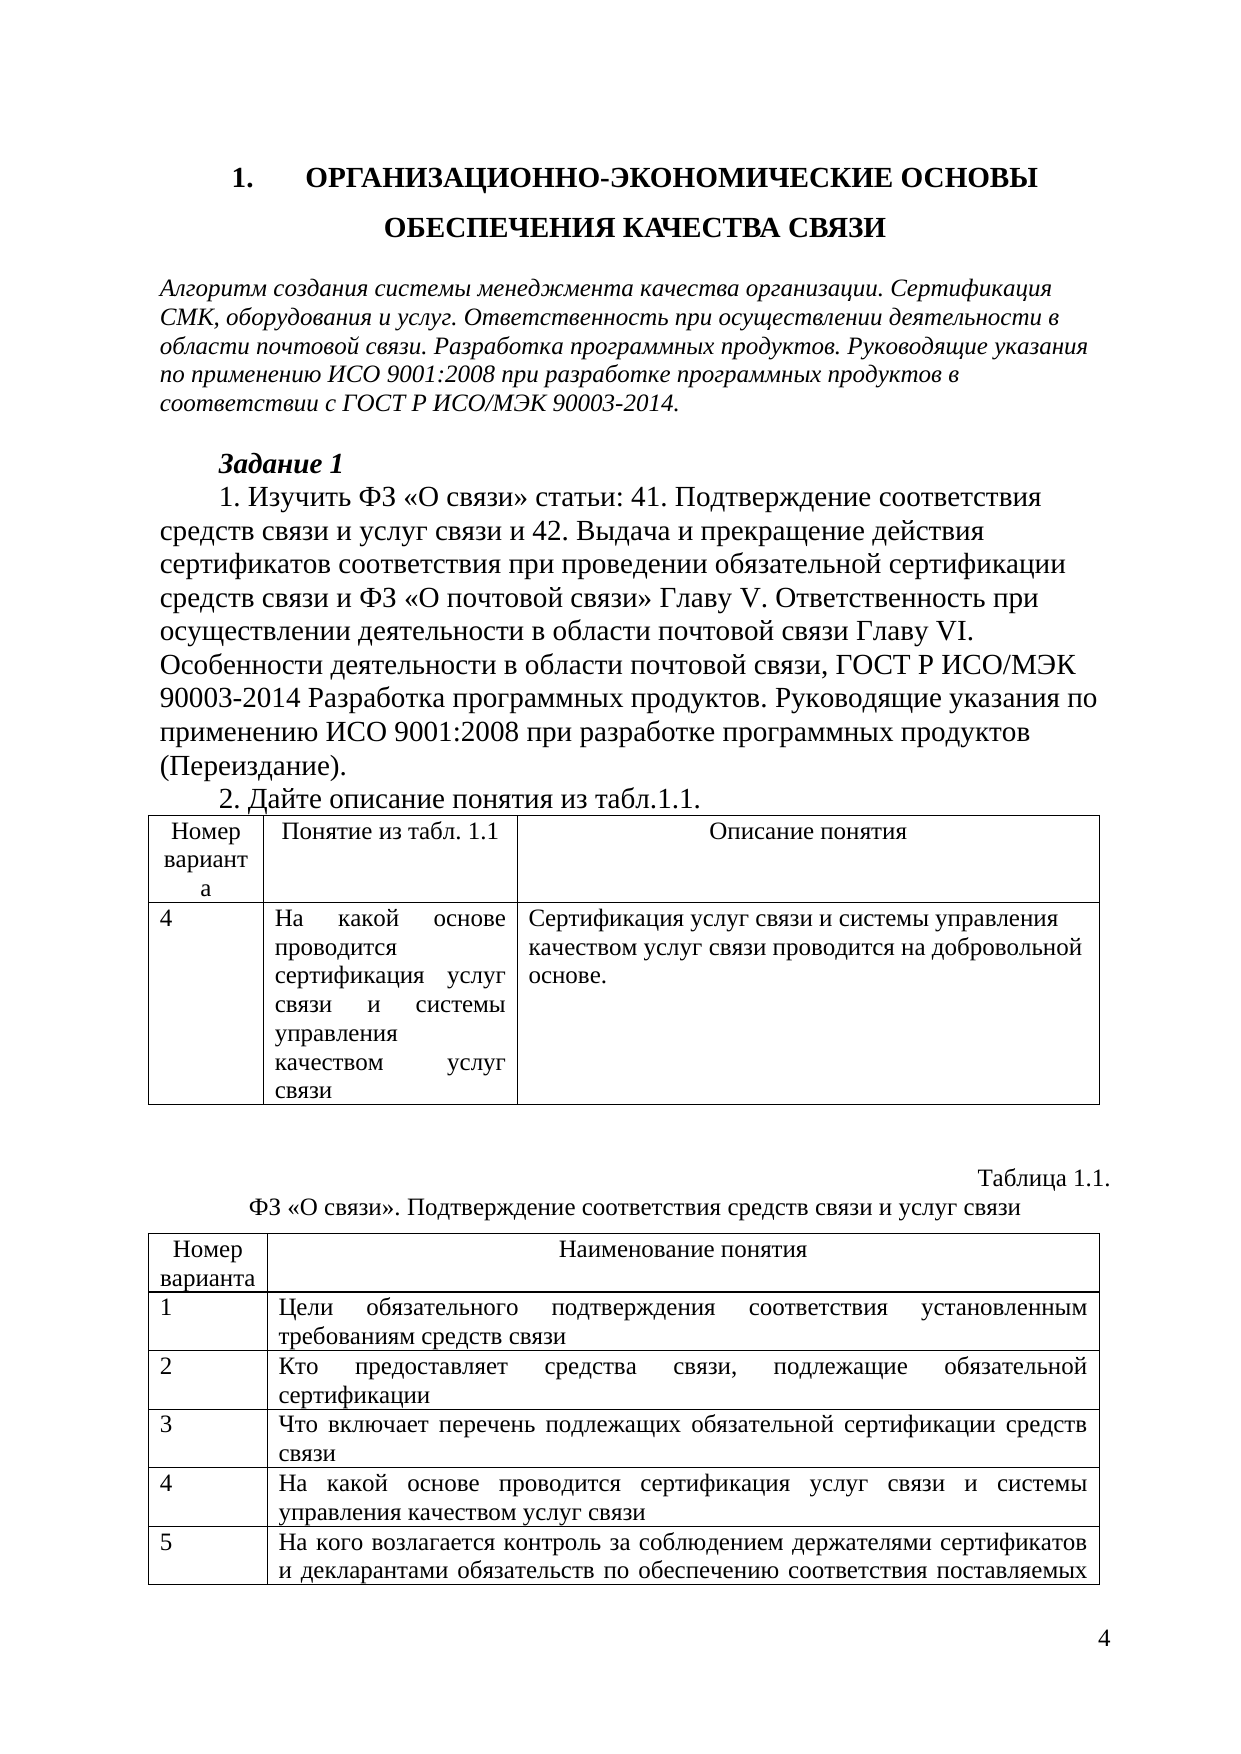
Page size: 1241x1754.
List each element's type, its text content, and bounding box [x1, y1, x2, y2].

text ФЗ «О связи». Подтверждение соответствия средств связи и услуг связи [159, 1192, 1110, 1220]
text Алгоритм создания системы менеджмента качества организации. Сертификация СМК, оборудования и услуг. Ответственность при осуществлении деятельности в области почтовой связи. Разработка программных продуктов. Руководящие указания по применению ИСО 9001:2008 при разработке программных продуктов в соответствии с ГОСТ Р ИСО/МЭК 90003-2014. [159, 273, 1110, 417]
table_header Понятие из табл. 1.1 [264, 816, 517, 902]
subtitle Организационно-экономические основы обеспечения качества связи [159, 160, 1110, 244]
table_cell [268, 1527, 1099, 1584]
table_cell 2 [149, 1351, 267, 1408]
table_cell 4 [149, 1468, 267, 1526]
table_cell 1 [149, 1293, 267, 1350]
table_header Номер варианта [149, 1234, 267, 1291]
table_cell Кто предоставляет средства связи, подлежащие обязательной сертификации [268, 1351, 1099, 1408]
text Таблица 1.1. [159, 1163, 1110, 1192]
table_cell Цели обязательного подтверждения соответствия установленным требованиям средств связи [268, 1293, 1099, 1350]
table_cell На какой основе проводится сертификация услуг связи и системы управления качеством услуг связи [264, 903, 517, 1104]
table_cell 5 [149, 1527, 267, 1584]
table_cell Что включает перечень подлежащих обязательной сертификации средств связи [268, 1410, 1099, 1467]
table_header Наименование понятия [268, 1234, 1099, 1291]
table_cell 4 [149, 903, 263, 1104]
table_cell 3 [149, 1410, 267, 1467]
table_header Описание понятия [518, 816, 1099, 902]
text Задание 1 [159, 446, 1110, 479]
table_cell Сертификация услуг связи и системы управления качеством услуг связи проводится на добровольной основе. [518, 903, 1099, 1104]
text 1. Изучить ФЗ «О связи» статьи: 41. Подтверждение соответствия средств связи и услуг связи и 42. Выдача и прекращение действия сертификатов соответствия при проведении обязательной сертификации средств связи и ФЗ «О почтовой связи» Главу V. Ответственность при осуществлении деятельности в области почтовой связи Главу VI. Особенности деятельности в области почтовой связи, ГОСТ Р ИСО/МЭК 90003-2014 Разработка программных продуктов. Руководящие указания по применению ИСО 9001:2008 при разработке программных продуктов (Переиздание). [159, 479, 1110, 781]
table_header Номер варианта [149, 816, 263, 902]
text 2. Дайте описание понятия из табл.1.1. [159, 781, 1110, 815]
table_cell На какой основе проводится сертификация услуг связи и системы управления качеством услуг связи [268, 1468, 1099, 1526]
